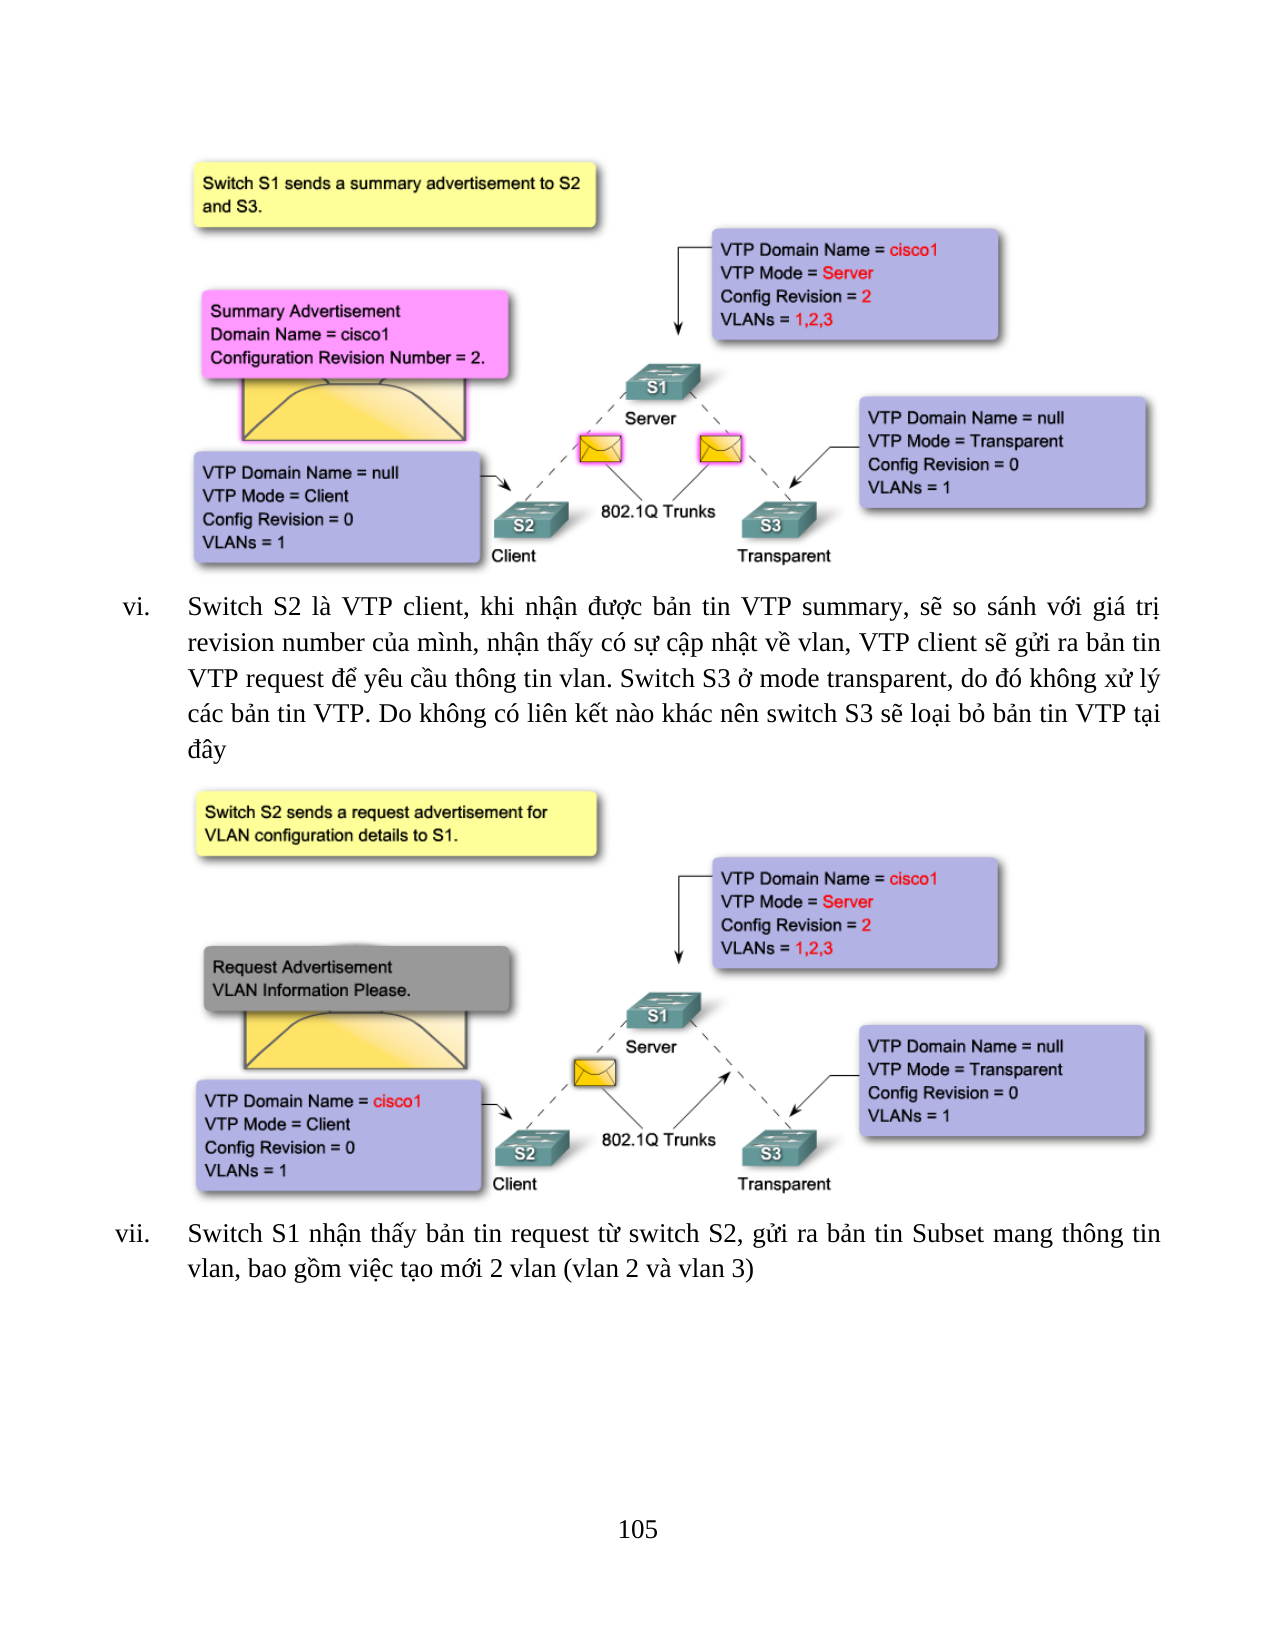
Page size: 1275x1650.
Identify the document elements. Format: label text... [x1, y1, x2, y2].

picture [187, 150, 1163, 586]
list Switch S2 là VTP client, khi nhận được bản tin VTP summary, sẽ so sánh với giá trị revision number của mình, nhận thấy có sự cập nhật về vlan, VTP client sẽ gửi ra bản tin VTP request để yêu cầu thông tin vlan. Switch S3 ở mode transparent, do đó không xử lý các bản tin VTP. Do không có liên kết nào khác nên switch S3 sẽ loại bỏ bản tin VTP tại đây [150, 590, 1162, 764]
picture [187, 769, 1163, 1213]
list Switch S1 nhận thấy bản tin request từ switch S2, gửi ra bản tin Subset mang thông tin vlan, bao gồm việc tạo mới 2 vlan (vlan 2 và vlan 3) [150, 1217, 1162, 1284]
